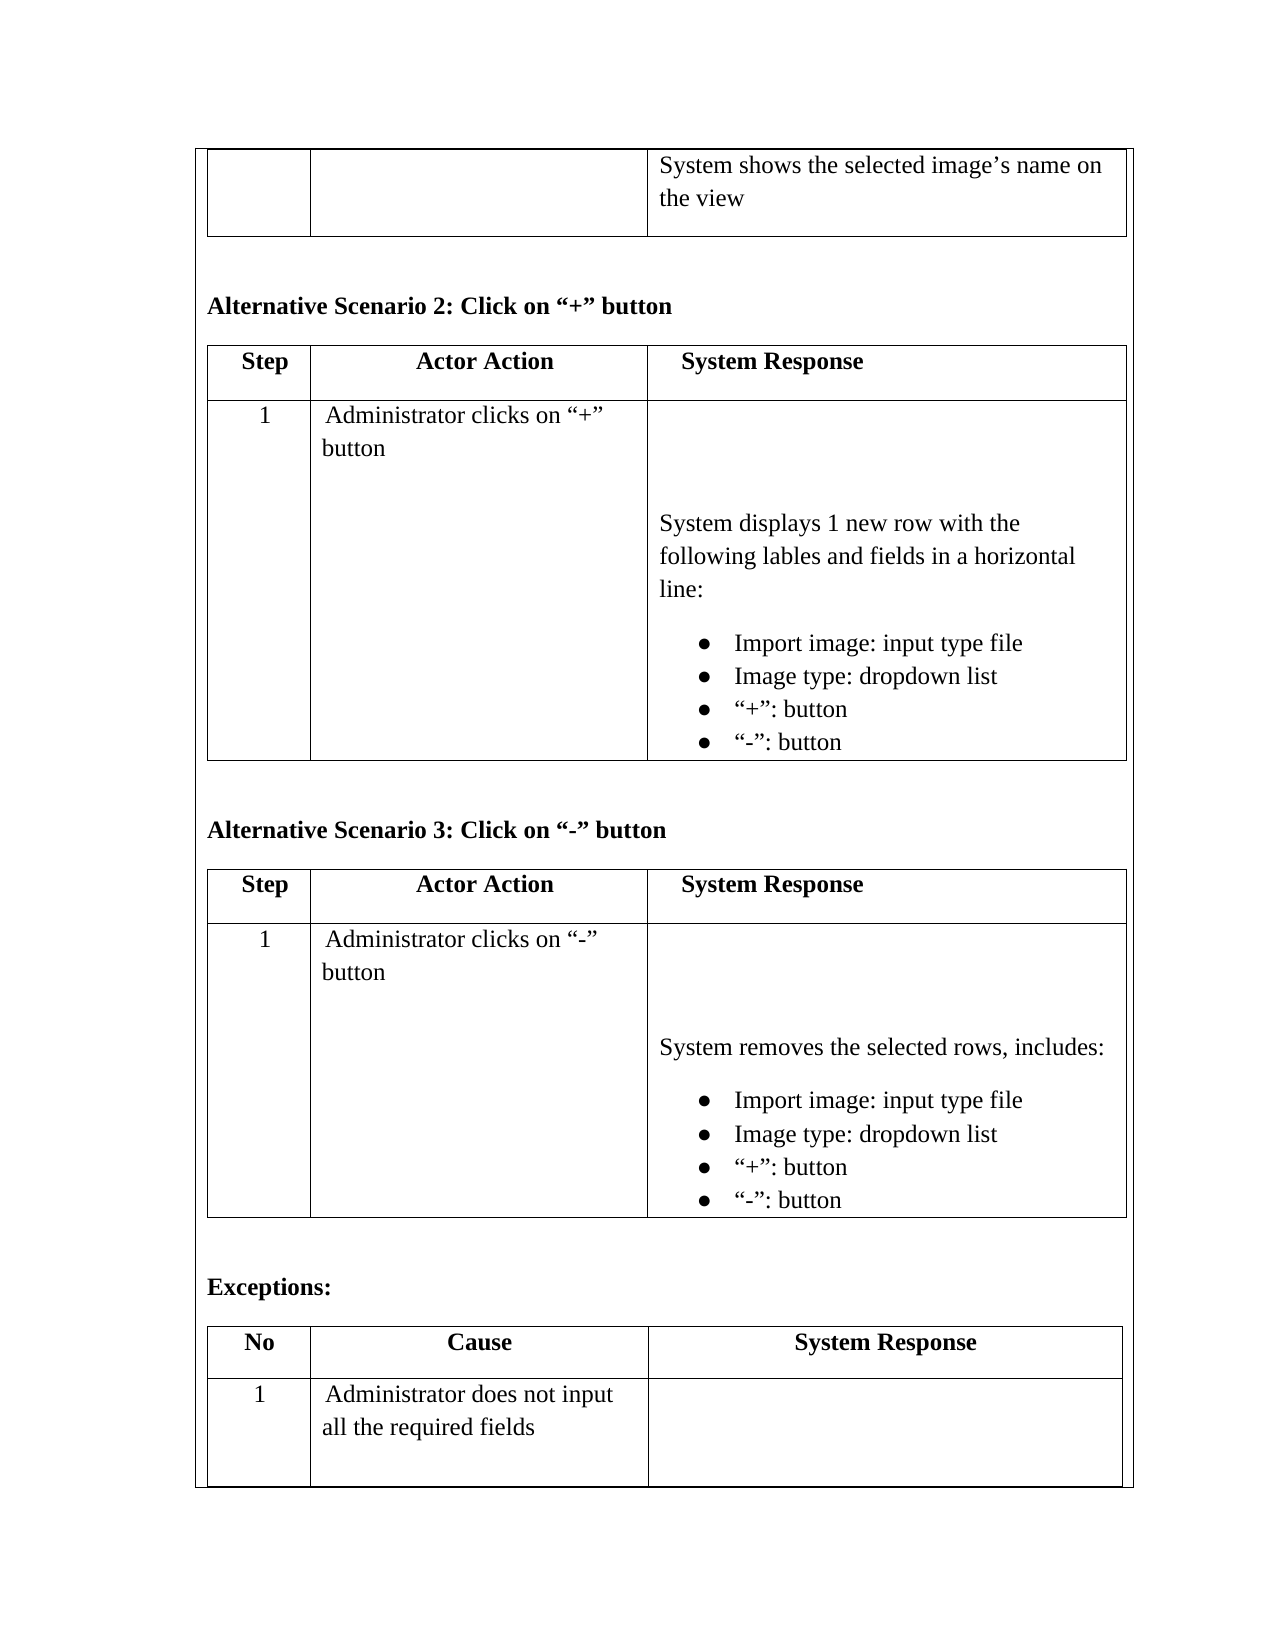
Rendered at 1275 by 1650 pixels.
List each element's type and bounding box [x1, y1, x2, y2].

table_cell [196, 149, 1133, 1487]
